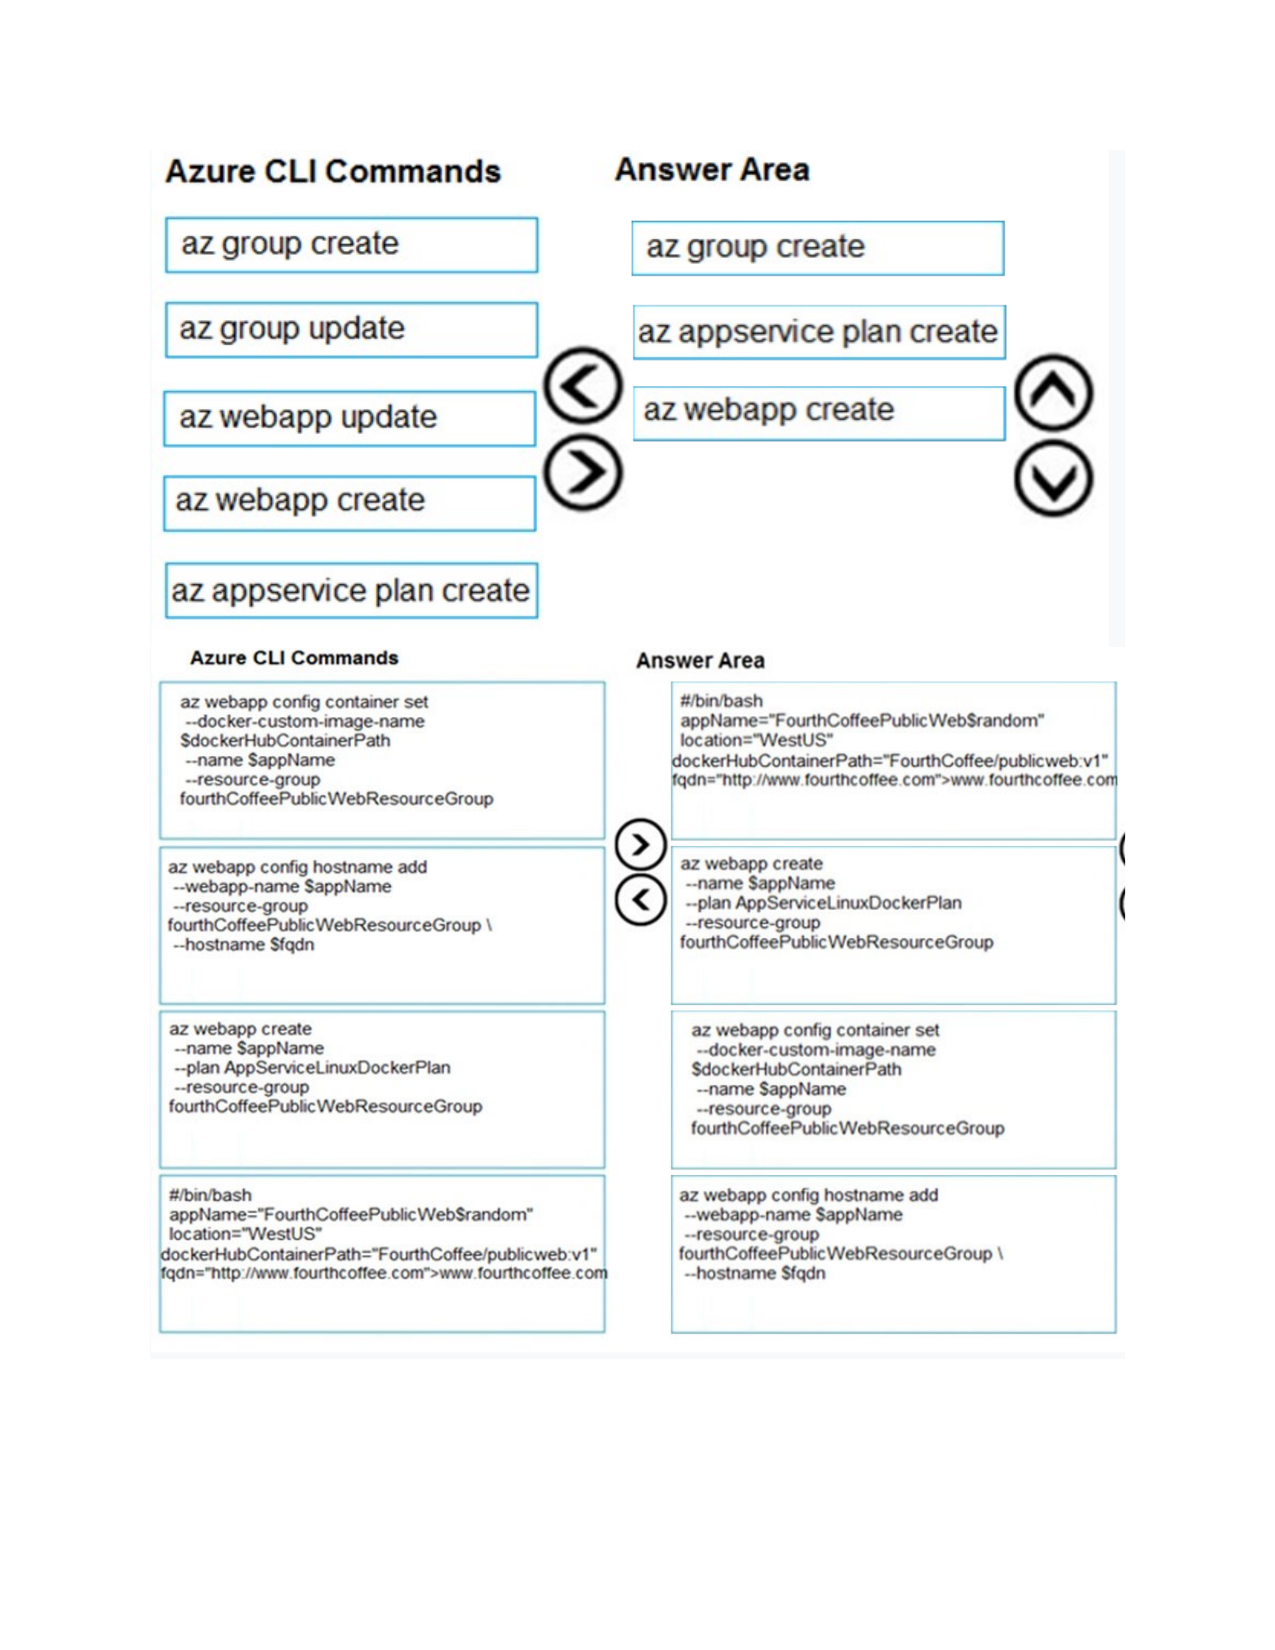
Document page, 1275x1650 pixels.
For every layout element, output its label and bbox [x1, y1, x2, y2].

picture [150, 150, 1125, 647]
picture [150, 648, 1125, 1359]
